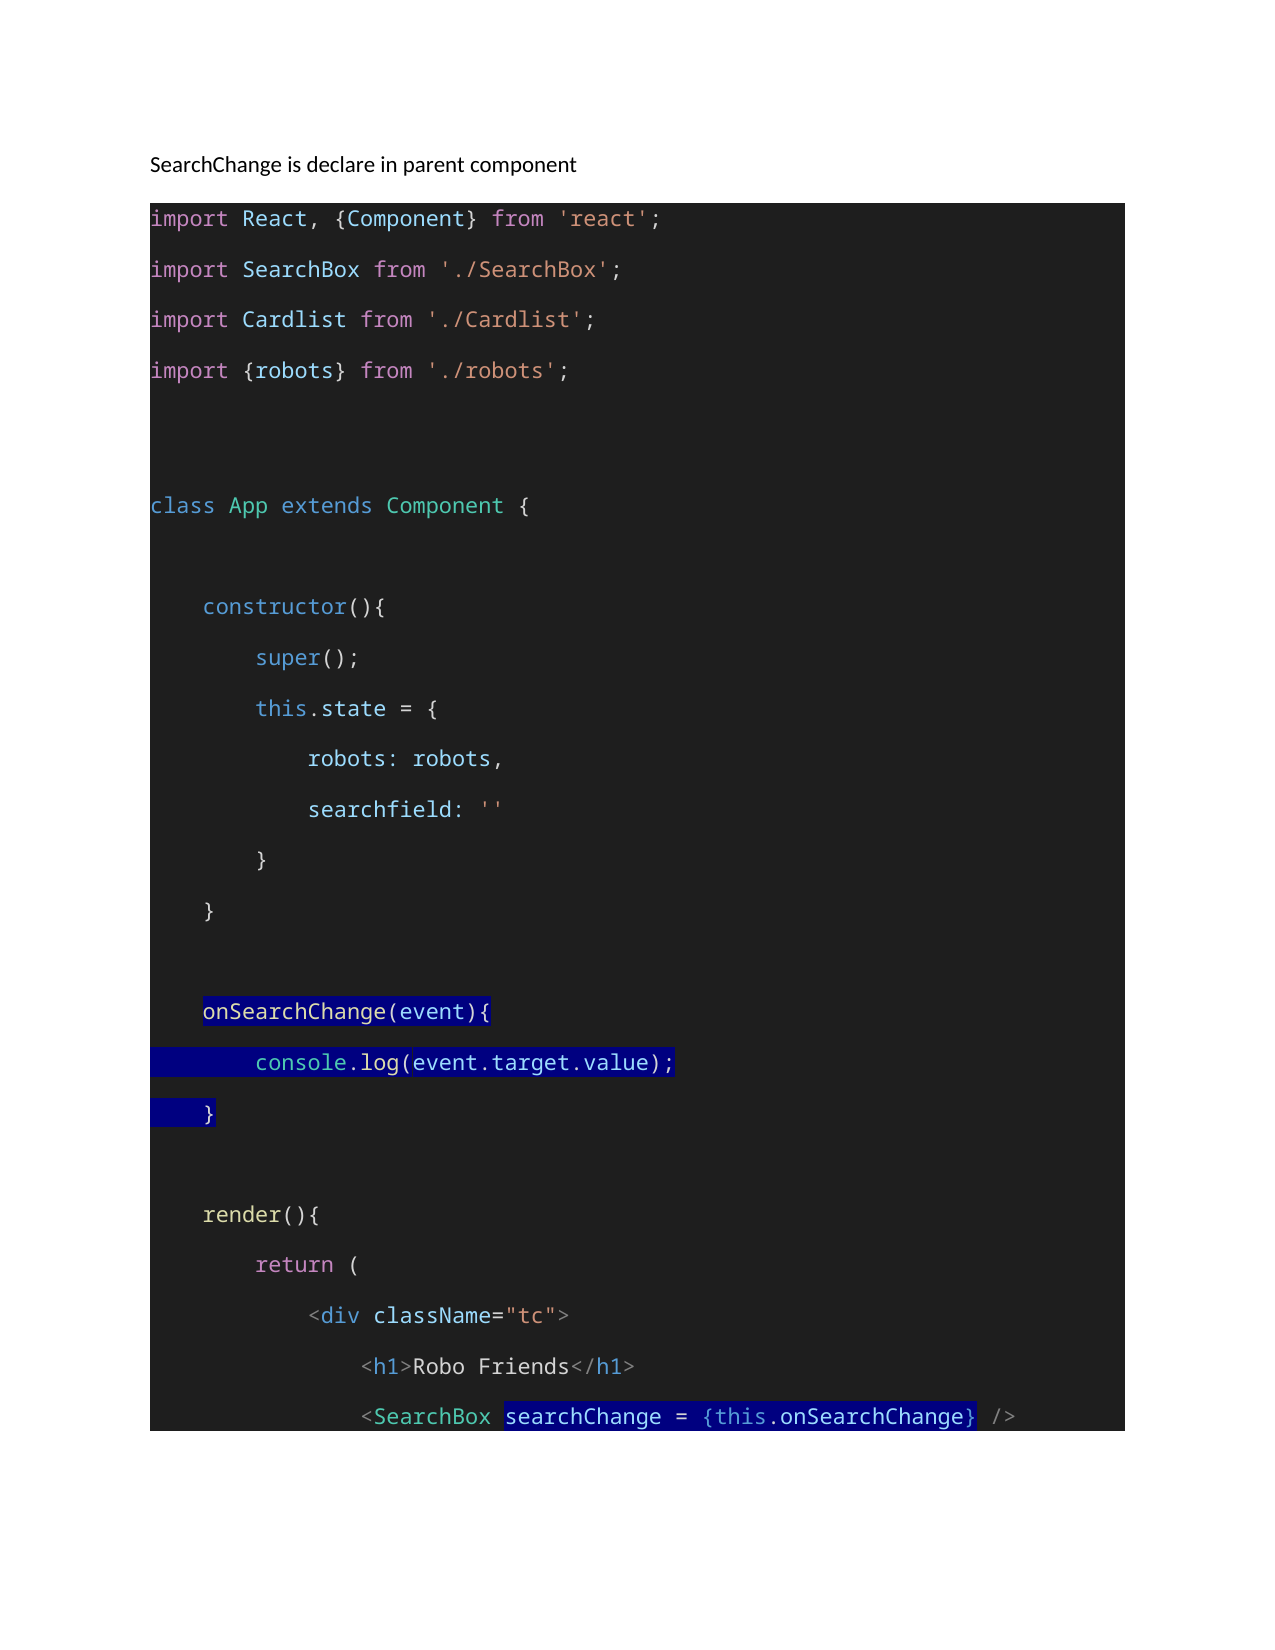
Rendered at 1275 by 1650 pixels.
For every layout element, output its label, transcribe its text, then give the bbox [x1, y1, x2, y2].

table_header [139, 203, 1136, 1452]
text SearchChange is declare in parent component [150, 150, 1125, 178]
